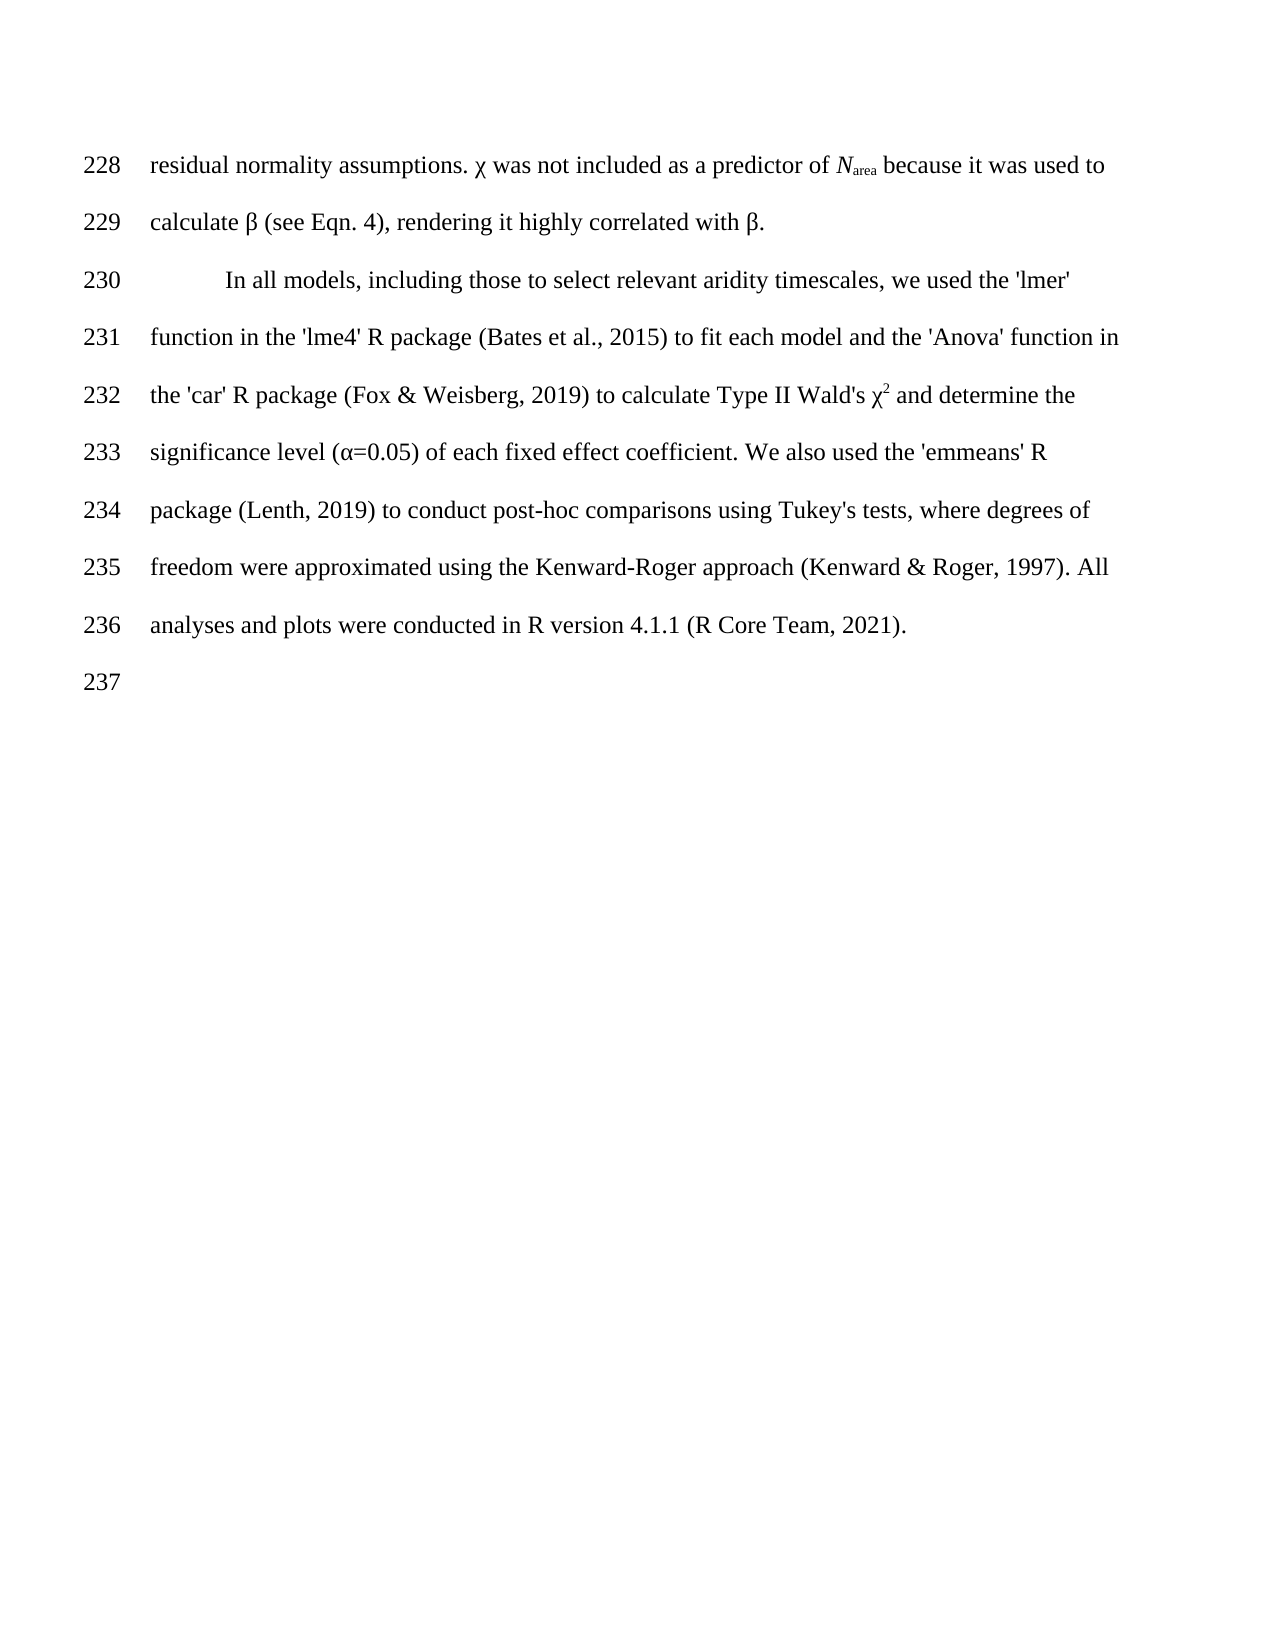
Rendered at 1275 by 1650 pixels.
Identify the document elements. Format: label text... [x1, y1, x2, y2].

text In all models, including those to select relevant aridity timescales, we used the 'lmer' function in the 'lme4' R package (Bates et al., 2015) to fit each model and the 'Anova' function in the 'car' R package (Fox & Weisberg, 2019) to calculate Type II Wald's χ2 and determine the significance level (α=0.05) of each fixed effect coefficient. We also used the 'emmeans' R package (Lenth, 2019) to conduct post-hoc comparisons using Tukey's tests, where degrees of freedom were approximated using the Kenward-Roger approach (Kenward & Roger, 1997). All analyses and plots were conducted in R version 4.1.1 (R Core Team, 2021). [150, 265, 1125, 639]
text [150, 150, 1125, 236]
